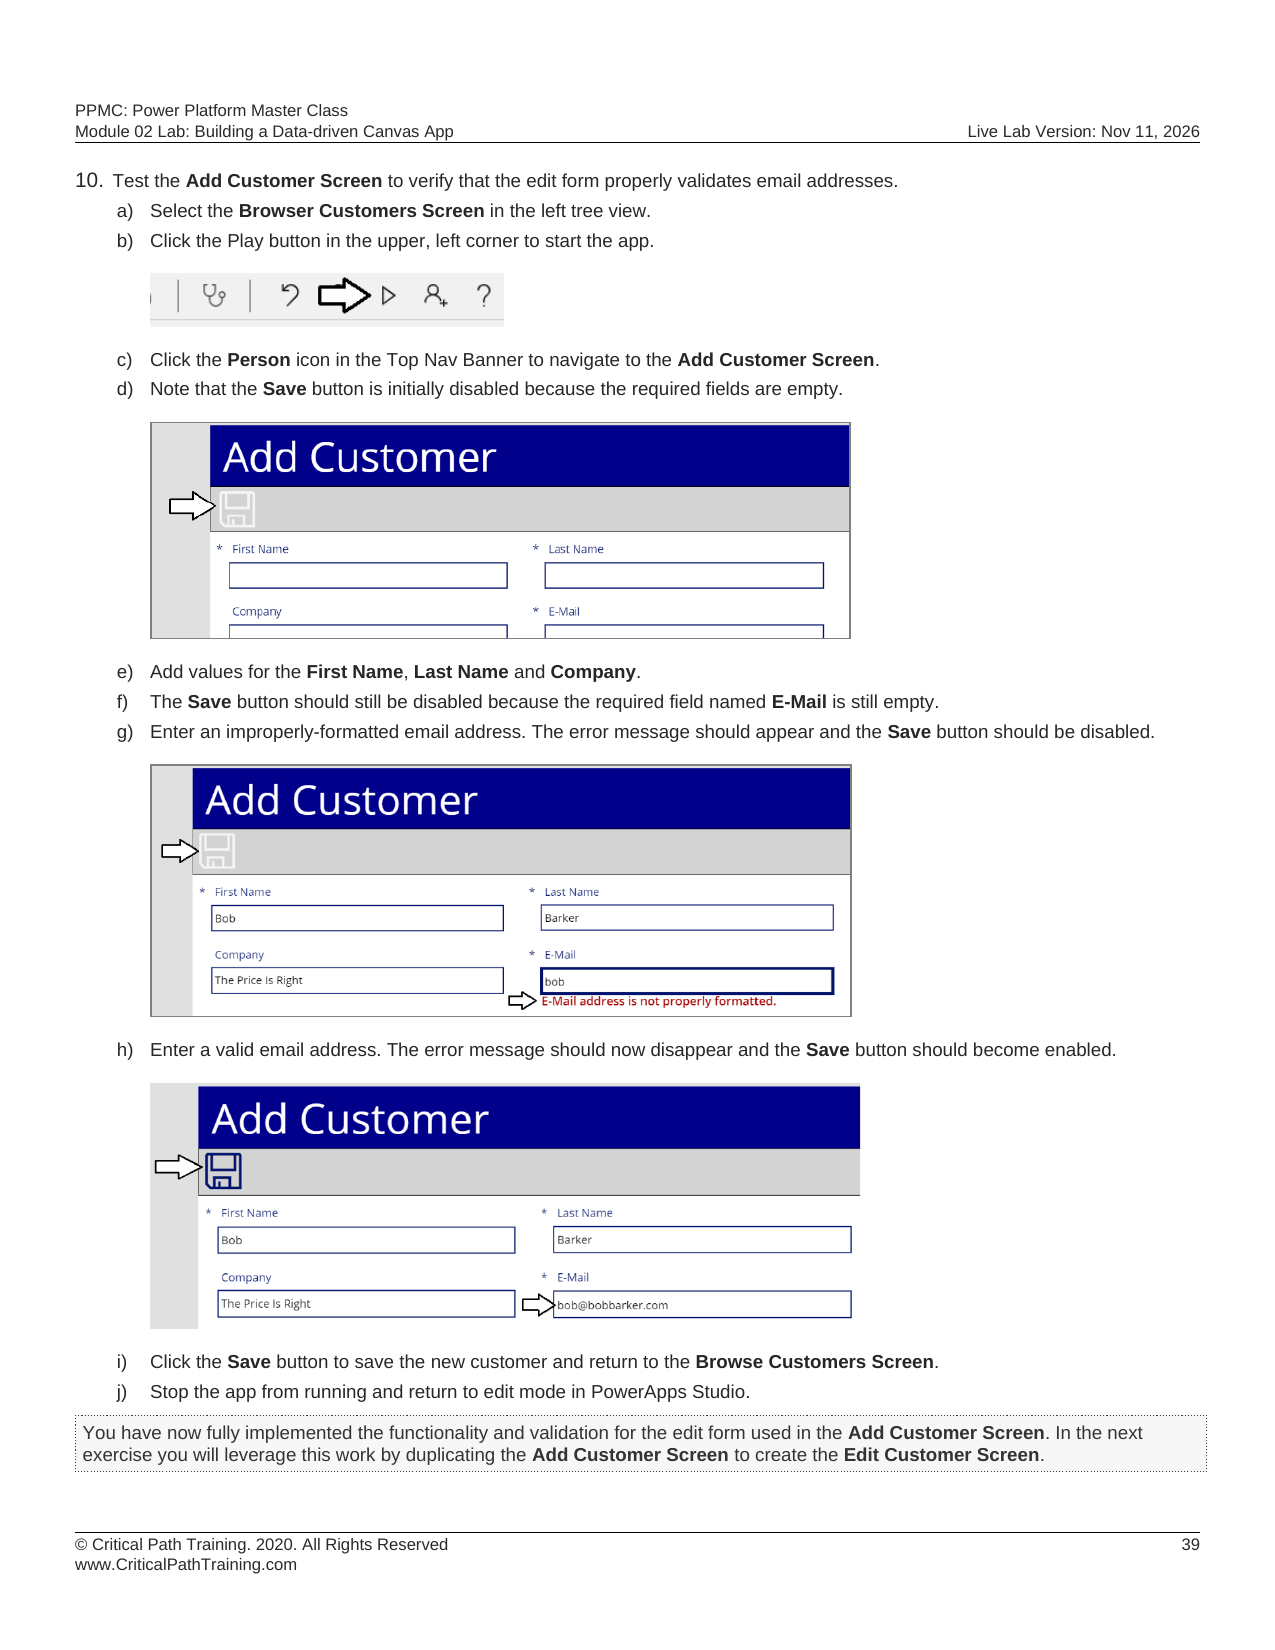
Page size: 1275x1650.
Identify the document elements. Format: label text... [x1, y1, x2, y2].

picture [150, 273, 504, 327]
text Enter a valid email address. The error message should now disappear and the Save button should become enabled. [117, 1039, 1200, 1061]
picture [152, 766, 850, 1016]
text Stop the app from running and return to edit mode in PowerApps Studio. [117, 1381, 1200, 1402]
text Test the Add Customer Screen to verify that the edit form properly validates email addresses. [75, 168, 1200, 192]
text Click the Save button to save the new customer and return to the Browse Customers Screen. [117, 1351, 1200, 1372]
picture [150, 1082, 861, 1329]
text Click the Person icon in the Top Nav Banner to navigate to the Add Customer Screen. [117, 348, 1200, 370]
text Click the Play button in the upper, left corner to start the app. [117, 230, 1200, 251]
text Enter an improperly-formatted email address. The error message should appear and the Save button should be disabled. [117, 721, 1200, 742]
text Add values for the First Name, Last Name and Company. [117, 661, 1200, 683]
picture [152, 423, 849, 638]
text You have now fully implemented the functionality and validation for the edit form used in the Add Customer Screen. In the next exercise you will leverage this work by duplicating the Add Customer Screen to create the Edit Customer Screen. [75, 1415, 1207, 1472]
text Note that the Save button is initially disabled because the required fields are empty. [117, 378, 1200, 400]
text The Save button should still be disabled because the required field named E-Mail is still empty. [117, 691, 1200, 713]
text Select the Browser Customers Screen in the left tree view. [117, 200, 1200, 222]
